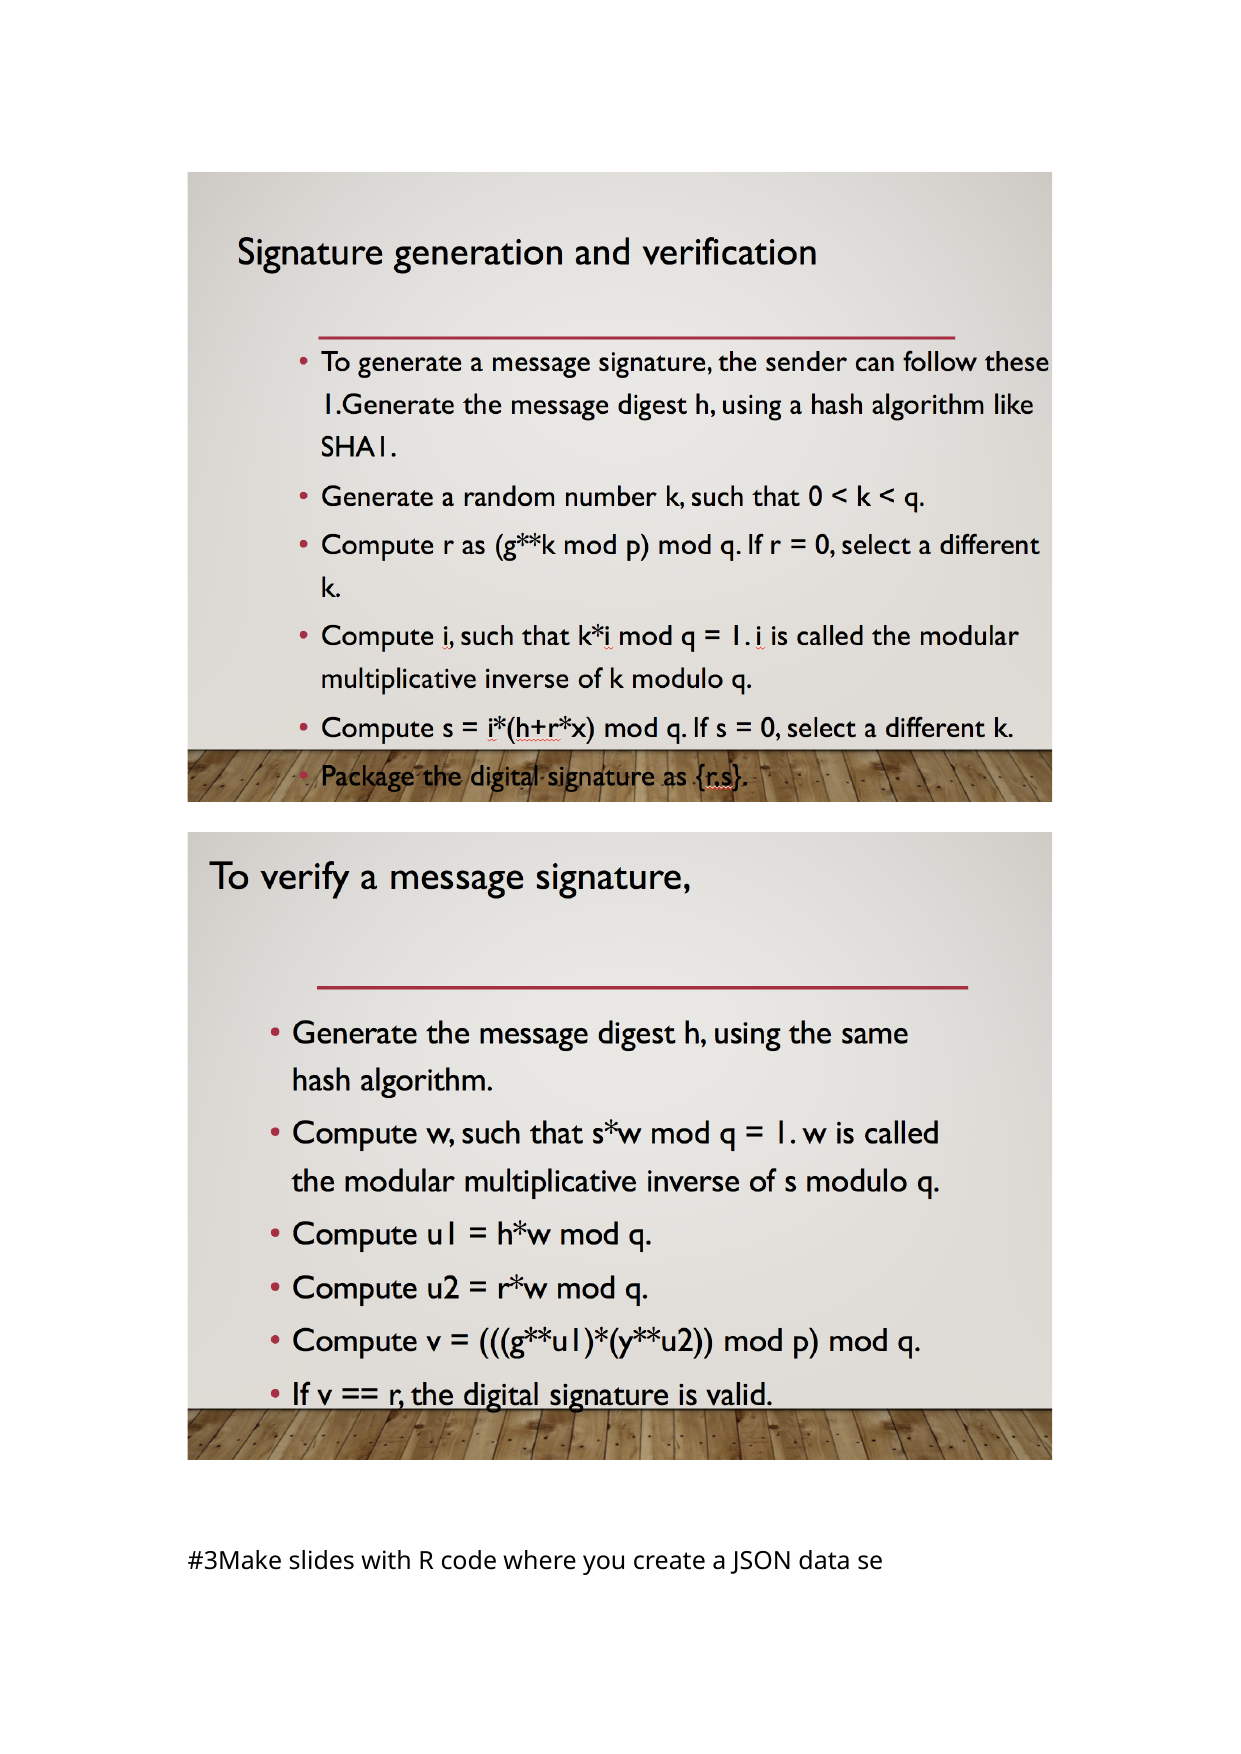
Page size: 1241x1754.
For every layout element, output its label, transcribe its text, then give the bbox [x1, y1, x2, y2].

picture [187, 832, 1053, 1460]
text #3Make slides with R code where you create a JSON data se [187, 1538, 1053, 1582]
picture [187, 172, 1053, 802]
